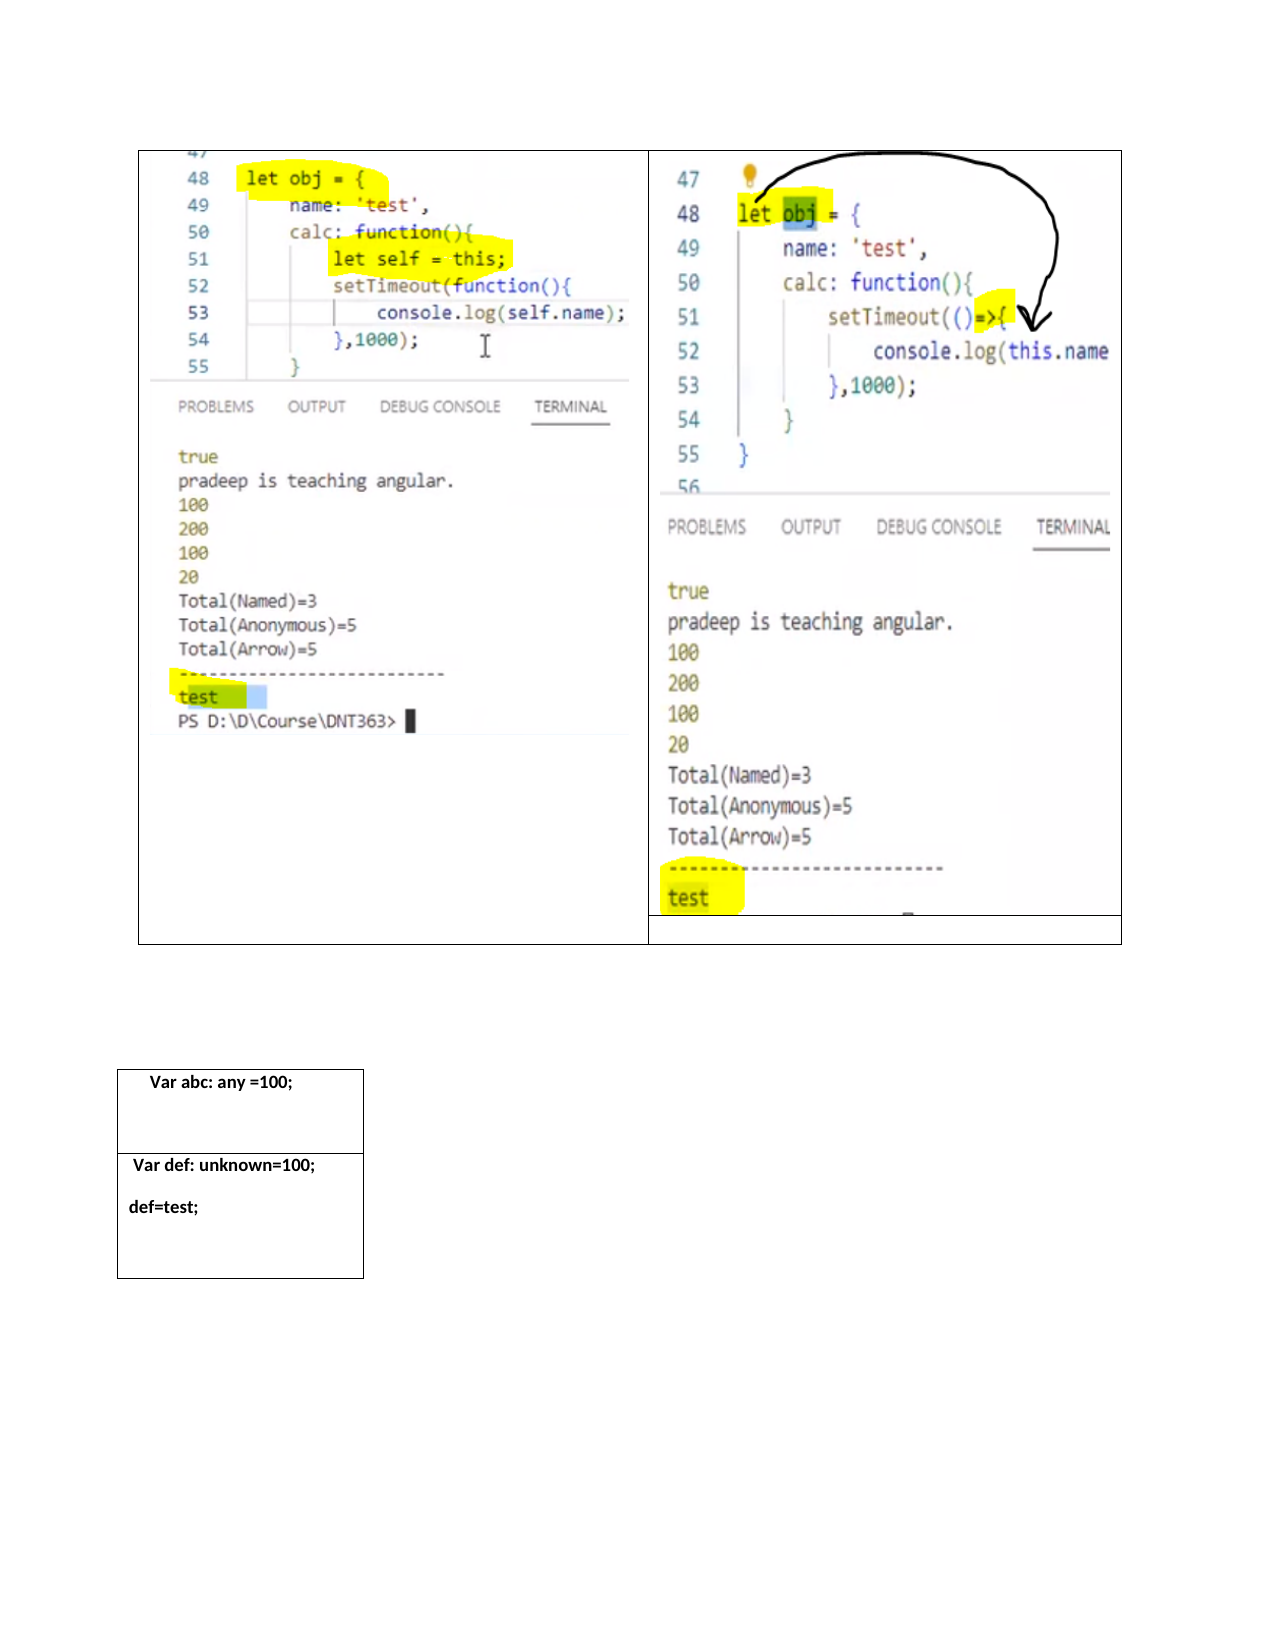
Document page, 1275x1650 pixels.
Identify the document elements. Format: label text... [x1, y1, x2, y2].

table_cell [139, 151, 648, 944]
table_header Var abc: any =100; [118, 1070, 363, 1152]
table_cell [649, 916, 1121, 944]
picture [660, 151, 1110, 915]
table_cell Var def: unknown=100; def=test; [118, 1154, 363, 1277]
picture [150, 151, 630, 735]
